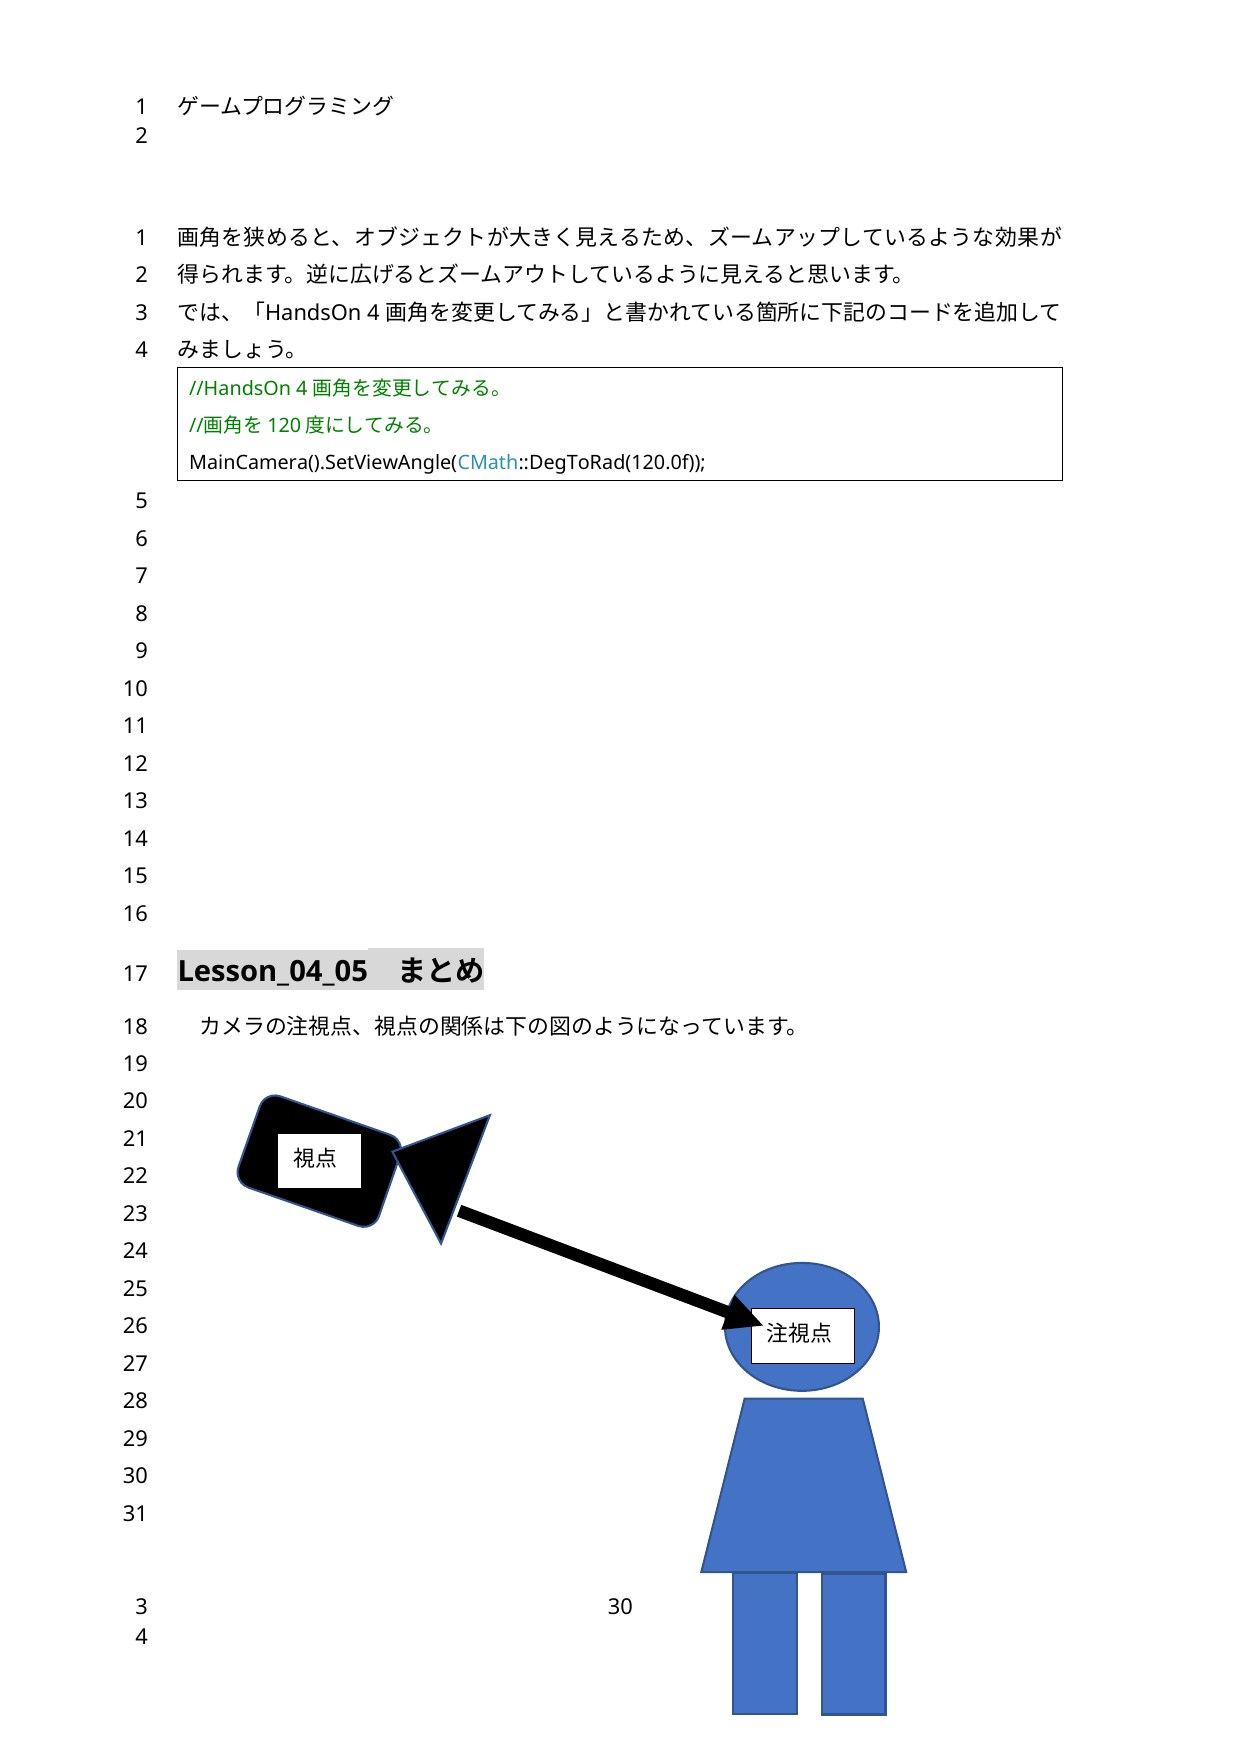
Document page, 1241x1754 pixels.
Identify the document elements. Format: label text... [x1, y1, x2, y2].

text カメラの注視点、視点の関係は下の図のようになっています。 [177, 1006, 1063, 1044]
subtitle Lesson_04_05 まとめ [177, 931, 1063, 1006]
table_header //HandsOn 4 画角を変更してみる。 //画角を120度にしてみる。 MainCamera().SetViewAngle(CMath::DegToRad(120.0f)); [178, 368, 1062, 480]
text 画角を狭めると、オブジェクトが大きく見えるため、ズームアップしているような効果が得られます。逆に広げるとズームアウトしているように見えると思います。 [177, 217, 1063, 292]
text では、「HandsOn 4 画角を変更してみる」と書かれている箇所に下記のコードを追加してみましょう。 [177, 292, 1063, 367]
